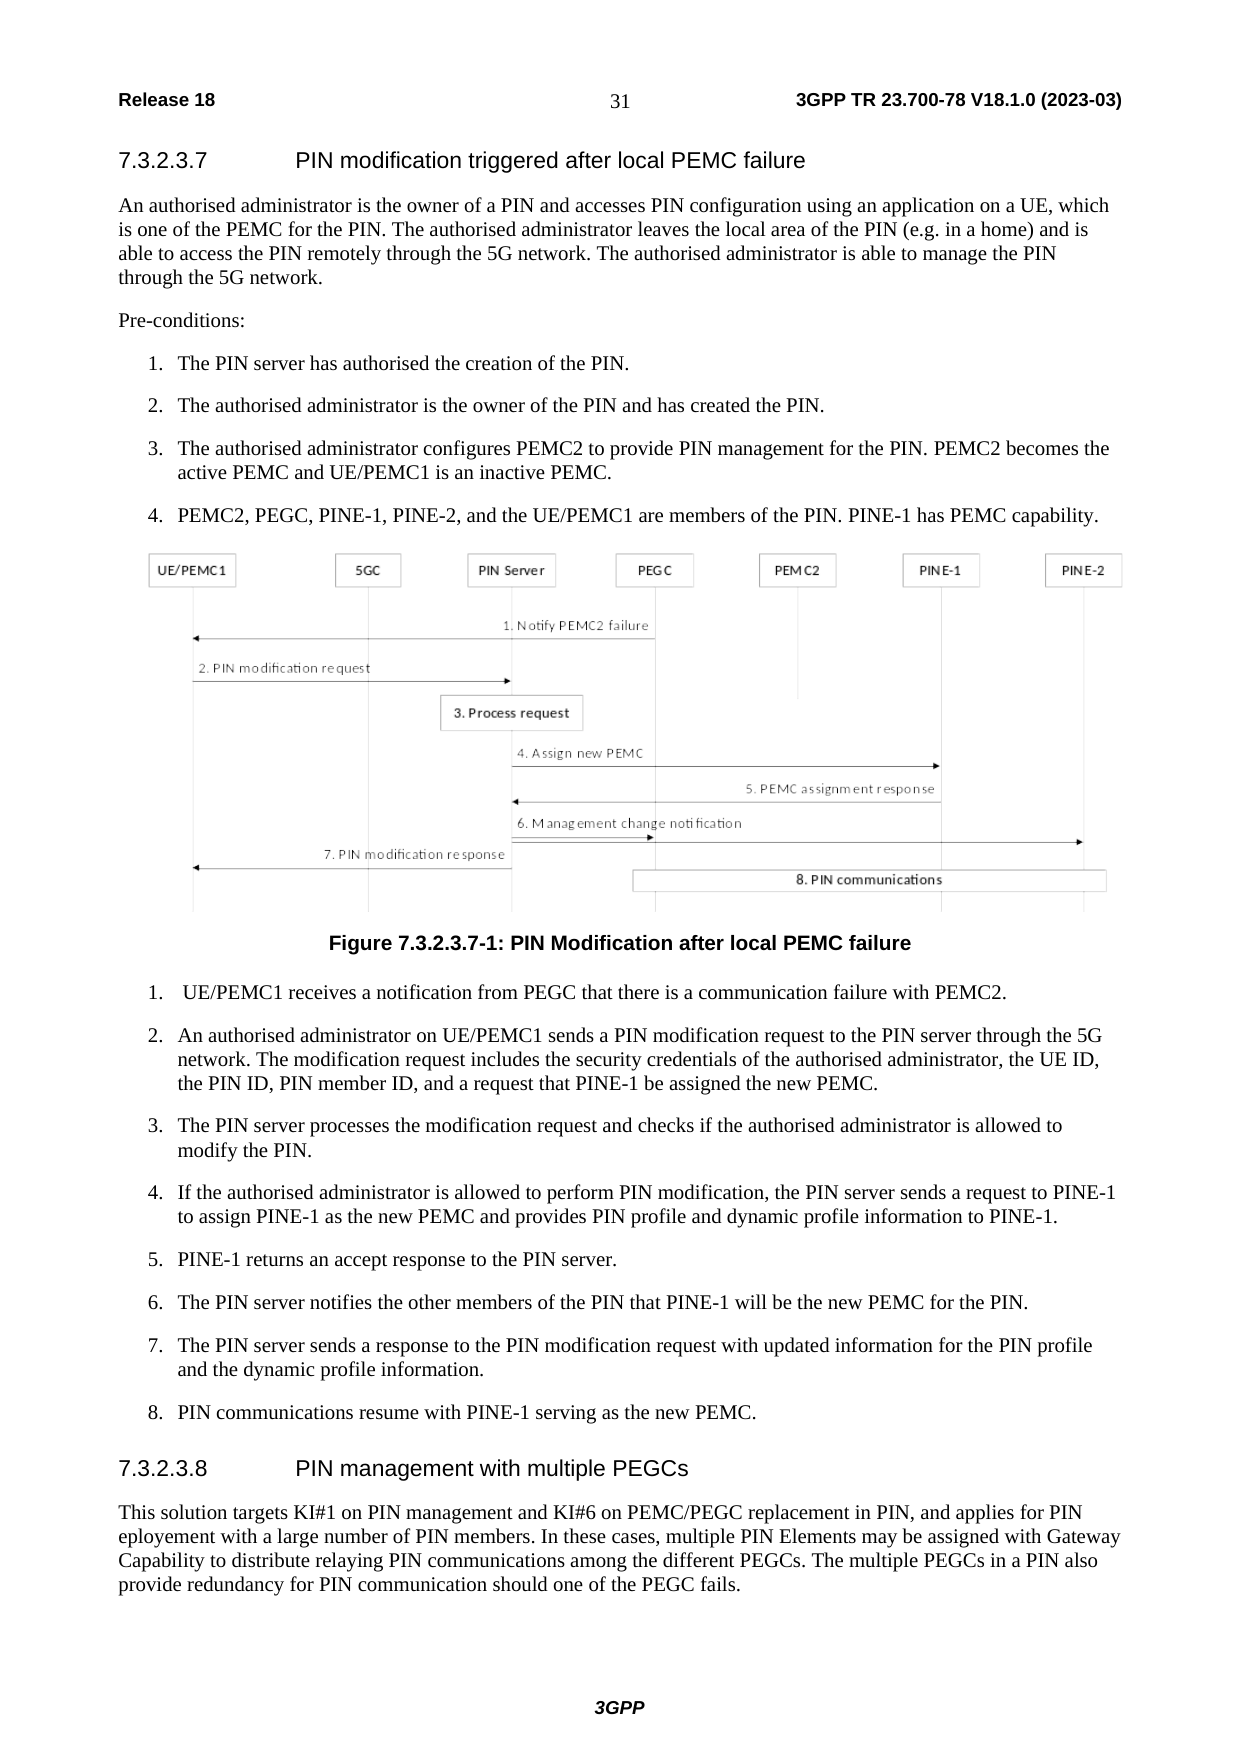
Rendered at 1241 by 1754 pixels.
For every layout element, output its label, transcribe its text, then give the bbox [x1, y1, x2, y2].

text An authorised administrator is the owner of a PIN and accesses PIN configuration using an application on a UE, which is one of the PEMC for the PIN. The authorised administrator leaves the local area of the PIN (e.g. in a home) and is able to access the PIN remotely through the 5G network. The authorised administrator is able to manage the PIN through the 5G network. [118, 193, 1122, 289]
text Figure 7.3.2.3.7-1: PIN Modification after local PEMC failure [118, 931, 1122, 955]
text 8. PIN communications resume with PINE-1 serving as the new PEMC. [148, 1400, 1122, 1424]
text 1. UE/PEMC1 receives a notification from PEGC that there is a communication failure with PEMC2. [148, 980, 1122, 1004]
text This solution targets KI#1 on PIN management and KI#6 on PEMC/PEGC replacement in PIN, and applies for PIN eployement with a large number of PIN members. In these cases, multiple PIN Elements may be assigned with Gateway Capability to distribute relaying PIN communications among the different PEGCs. The multiple PEGCs in a PIN also provide redundancy for PIN communication should one of the PEGC fails. [118, 1500, 1122, 1596]
text 2. An authorised administrator on UE/PEMC1 sends a PIN modification request to the PIN server through the 5G network. The modification request includes the security credentials of the authorised administrator, the UE ID, the PIN ID, PIN member ID, and a request that PINE-1 be assigned the new PEMC. [148, 1022, 1122, 1095]
text 2. The authorised administrator is the owner of the PIN and has created the PIN. [148, 393, 1122, 417]
text 6. The PIN server notifies the other members of the PIN that PINE-1 will be the new PEMC for the PIN. [148, 1290, 1122, 1314]
text 4. If the authorised administrator is allowed to perform PIN modification, the PIN server sends a request to PINE-1 to assign PINE-1 as the new PEMC and provides PIN profile and dynamic profile information to PINE-1. [148, 1180, 1122, 1228]
text Pre-conditions: [118, 308, 1122, 332]
text 3. The authorised administrator configures PEMC2 to provide PIN management for the PIN. PEMC2 becomes the active PEMC and UE/PEMC1 is an inactive PEMC. [148, 436, 1122, 484]
text 4. PEMC2, PEGC, PINE-1, PINE-2, and the UE/PEMC1 are members of the PIN. PINE-1 has PEMC capability. [148, 503, 1122, 527]
text 5. PINE-1 returns an accept response to the PIN server. [148, 1247, 1122, 1271]
text 3. The PIN server processes the modification request and checks if the authorised administrator is allowed to modify the PIN. [148, 1113, 1122, 1162]
text 1. The PIN server has authorised the creation of the PIN. [148, 350, 1122, 374]
subtitle 7.3.2.3.7 PIN modification triggered after local PEMC failure [118, 147, 1122, 174]
text 7. The PIN server sends a response to the PIN modification request with updated information for the PIN profile and the dynamic profile information. [148, 1333, 1122, 1381]
subtitle 7.3.2.3.8 PIN management with multiple PEGCs [118, 1455, 1122, 1481]
